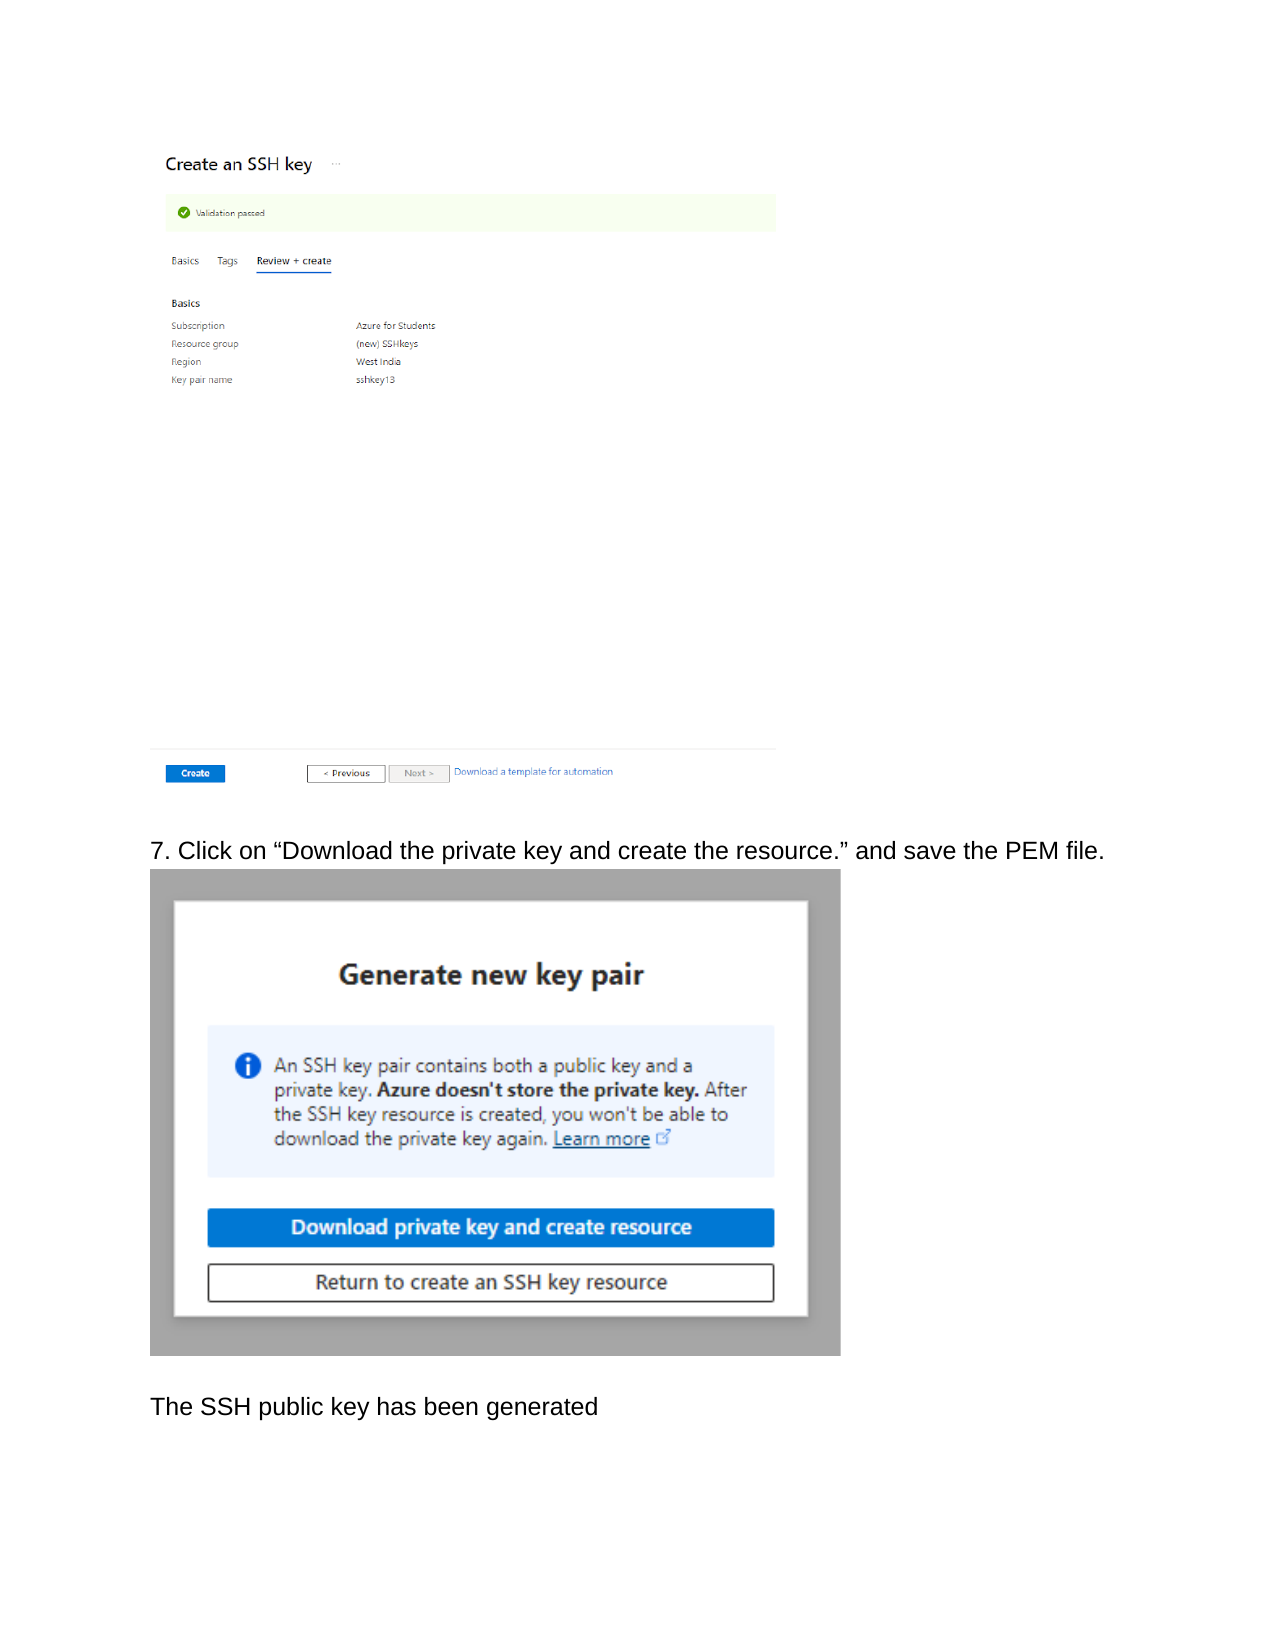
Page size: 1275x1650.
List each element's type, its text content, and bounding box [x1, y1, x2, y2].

picture [150, 150, 776, 800]
picture [150, 869, 841, 1356]
text 7. Click on “Download the private key and create the resource.” and save the PEM file. [150, 836, 1125, 865]
text The SSH public key has been generated [150, 1392, 1125, 1421]
